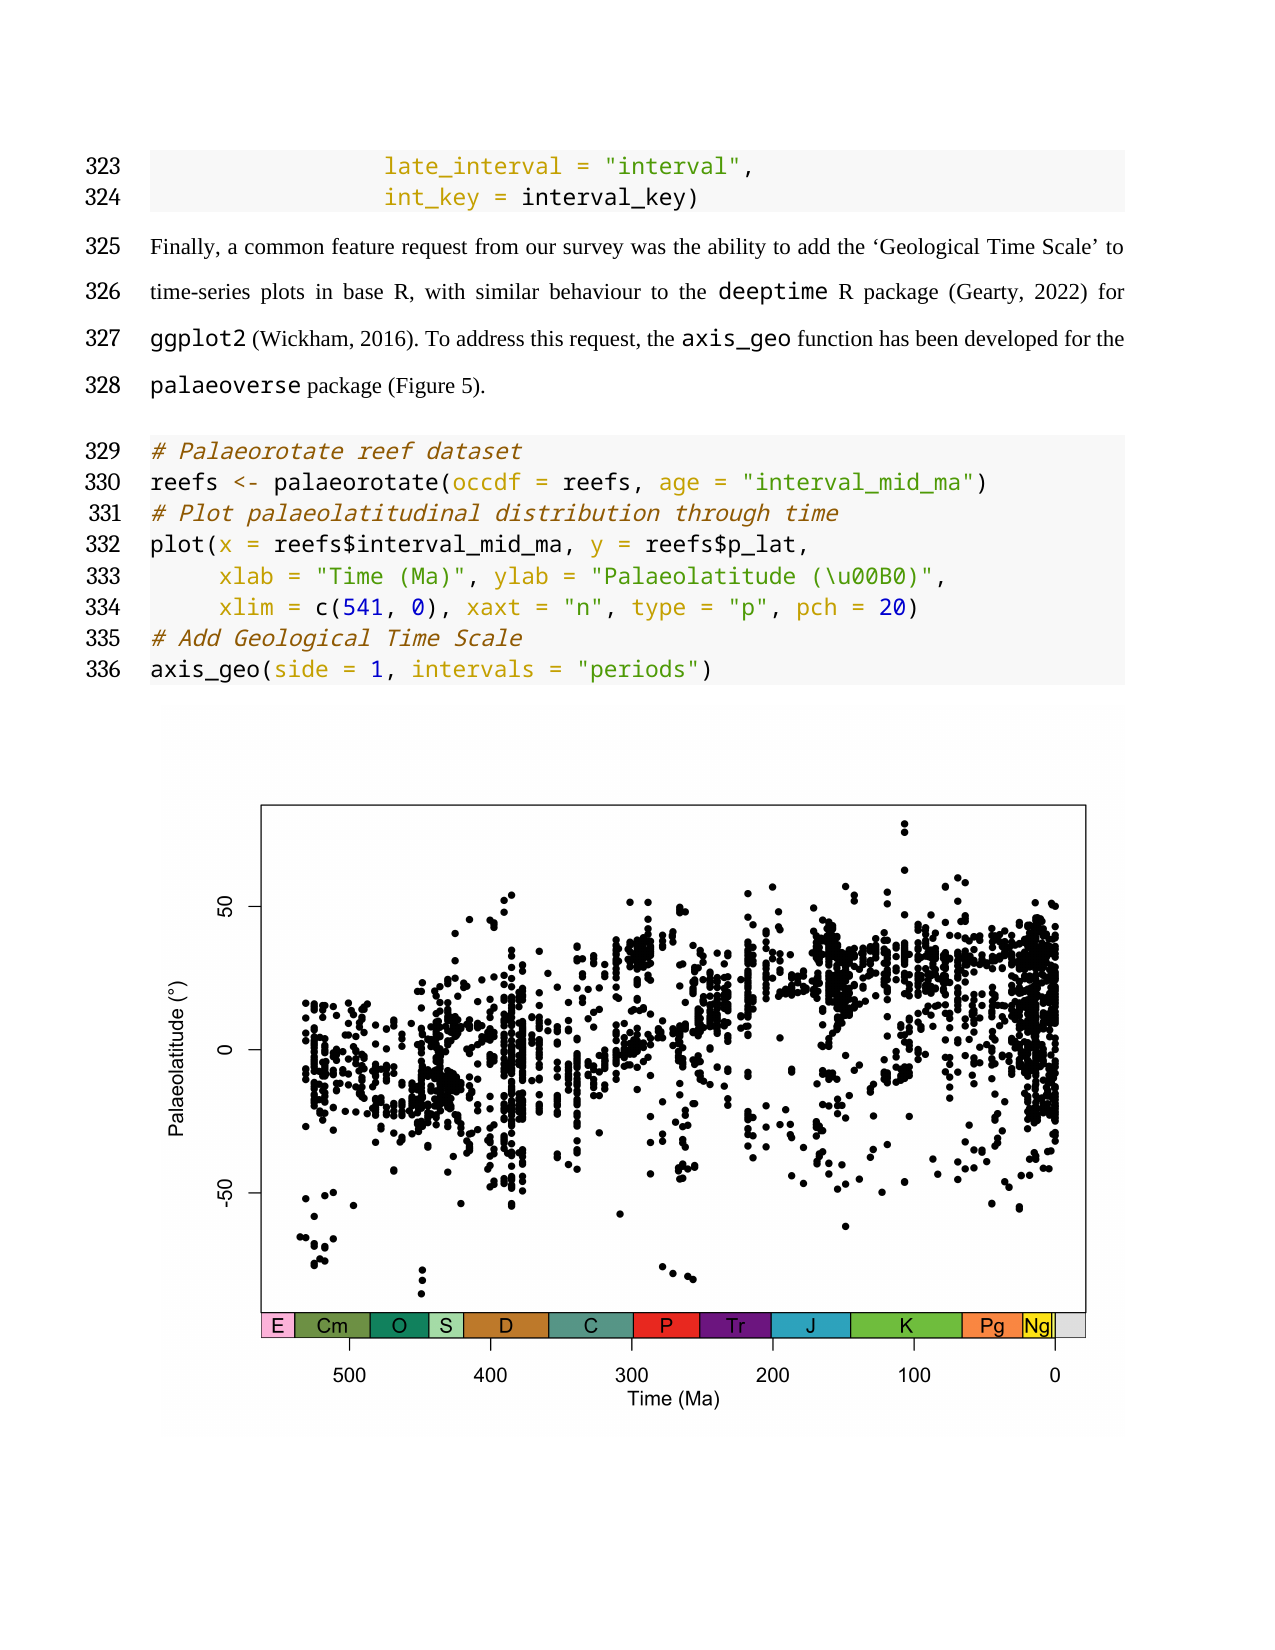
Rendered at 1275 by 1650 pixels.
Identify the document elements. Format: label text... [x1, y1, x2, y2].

picture [161, 705, 1125, 1437]
text Finally, a common feature request from our survey was the ability to add the ‘Geological Time Scale’ to time-series plots in base R, with similar behaviour to the deeptime R package (Gearty, 2022) for ggplot2 (Wickham, 2016). To address this request, the axis_geo function has been developed for the palaeoverse package (Figure 5). [150, 233, 1125, 400]
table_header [150, 706, 1125, 1458]
text # Palaeorotate reef dataset reefs <- palaeorotate(occdf = reefs, age = "interval_mid_ma") # Plot palaeolatitudinal distribution through time plot(x = reefs$interval_mid_ma, y = reefs$p_lat, xlab = "Time (Ma)", ylab = "Palaeolatitude (\u00B0)", xlim = c(541, 0), xaxt = "n", type = "p", pch = 20) # Add Geological Time Scale axis_geo(side = 1, intervals = "periods") [150, 435, 1125, 685]
text reefs <- look_up(occdf = reefs, early_interval = "interval", late_interval = "interval", int_key = interval_key) [700, 150, 1125, 212]
